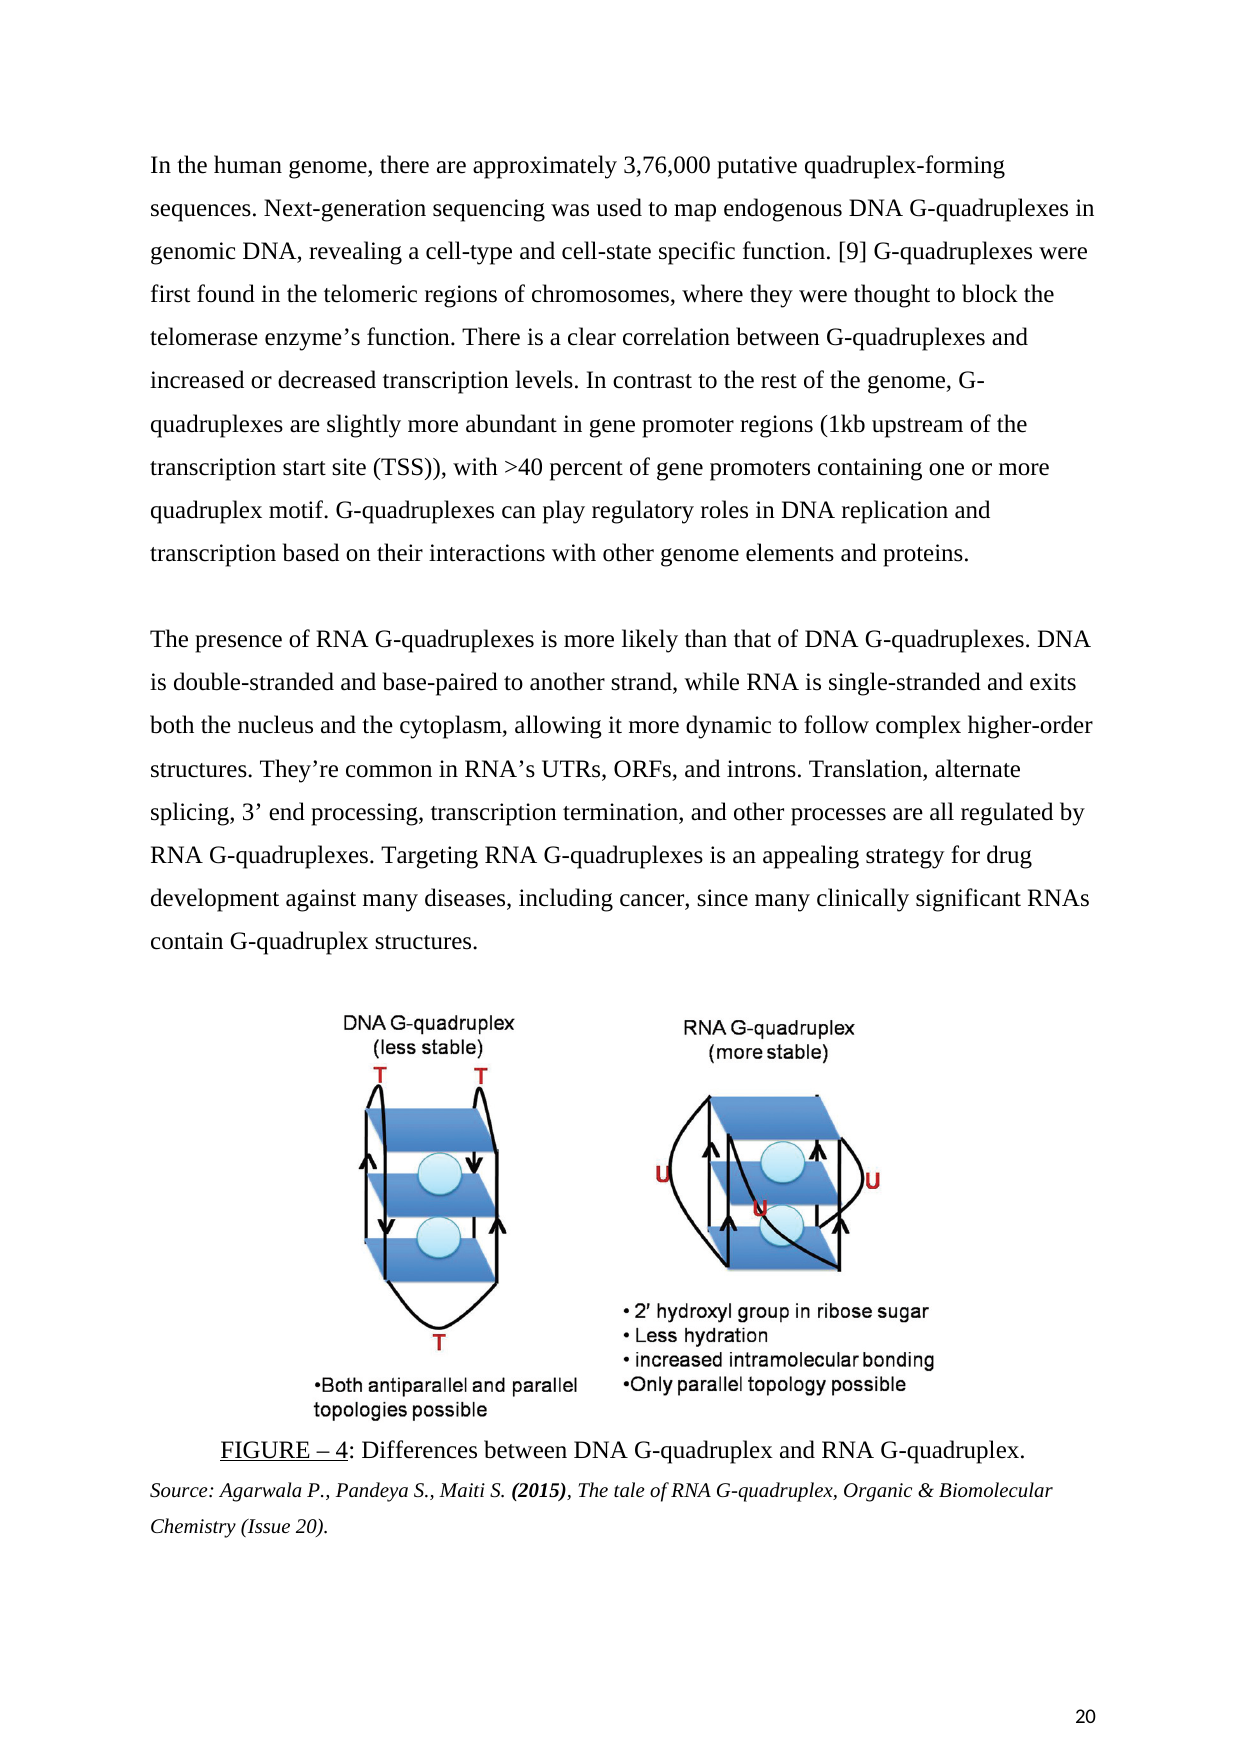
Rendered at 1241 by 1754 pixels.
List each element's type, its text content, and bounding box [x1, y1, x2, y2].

text Source: Agarwala P., Pandeya S., Maiti S. (2015), The tale of RNA G-quadruplex, Organic & Biomolecular Chemistry (Issue 20). [150, 1478, 1096, 1538]
text FIGURE – 4: Differences between DNA G-quadruplex and RNA G-quadruplex. [150, 1435, 1096, 1464]
text The presence of RNA G-quadruplexes is more likely than that of DNA G-quadruplexes. DNA is double-stranded and base-paired to another strand, while RNA is single-stranded and exits both the nucleus and the cytoplasm, allowing it more dynamic to follow complex higher-order structures. They’re common in RNA’s UTRs, ORFs, and introns. Translation, alternate splicing, 3’ end processing, transcription termination, and other processes are all regulated by RNA G-quadruplexes. Targeting RNA G-quadruplexes is an appealing strategy for drug development against many diseases, including cancer, since many clinically significant RNAs contain G-quadruplex structures. [150, 624, 1096, 955]
text In the human genome, there are approximately 3,76,000 putative quadruplex-forming sequences. Next-generation sequencing was used to map endogenous DNA G-quadruplexes in genomic DNA, revealing a cell-type and cell-state specific function. G-quadruplexes were first found in the telomeric regions of chromosomes, where they were thought to block the telomerase enzyme’s function. There is a clear correlation between G-quadruplexes and increased or decreased transcription levels. In contrast to the rest of the genome, G-quadruplexes are slightly more abundant in gene promoter regions (1kb upstream of the transcription start site (TSS)), with >40 percent of gene promoters containing one or more quadruplex motif. G-quadruplexes can play regulatory roles in DNA replication and transcription based on their interactions with other genome elements and proteins. [150, 150, 1096, 567]
